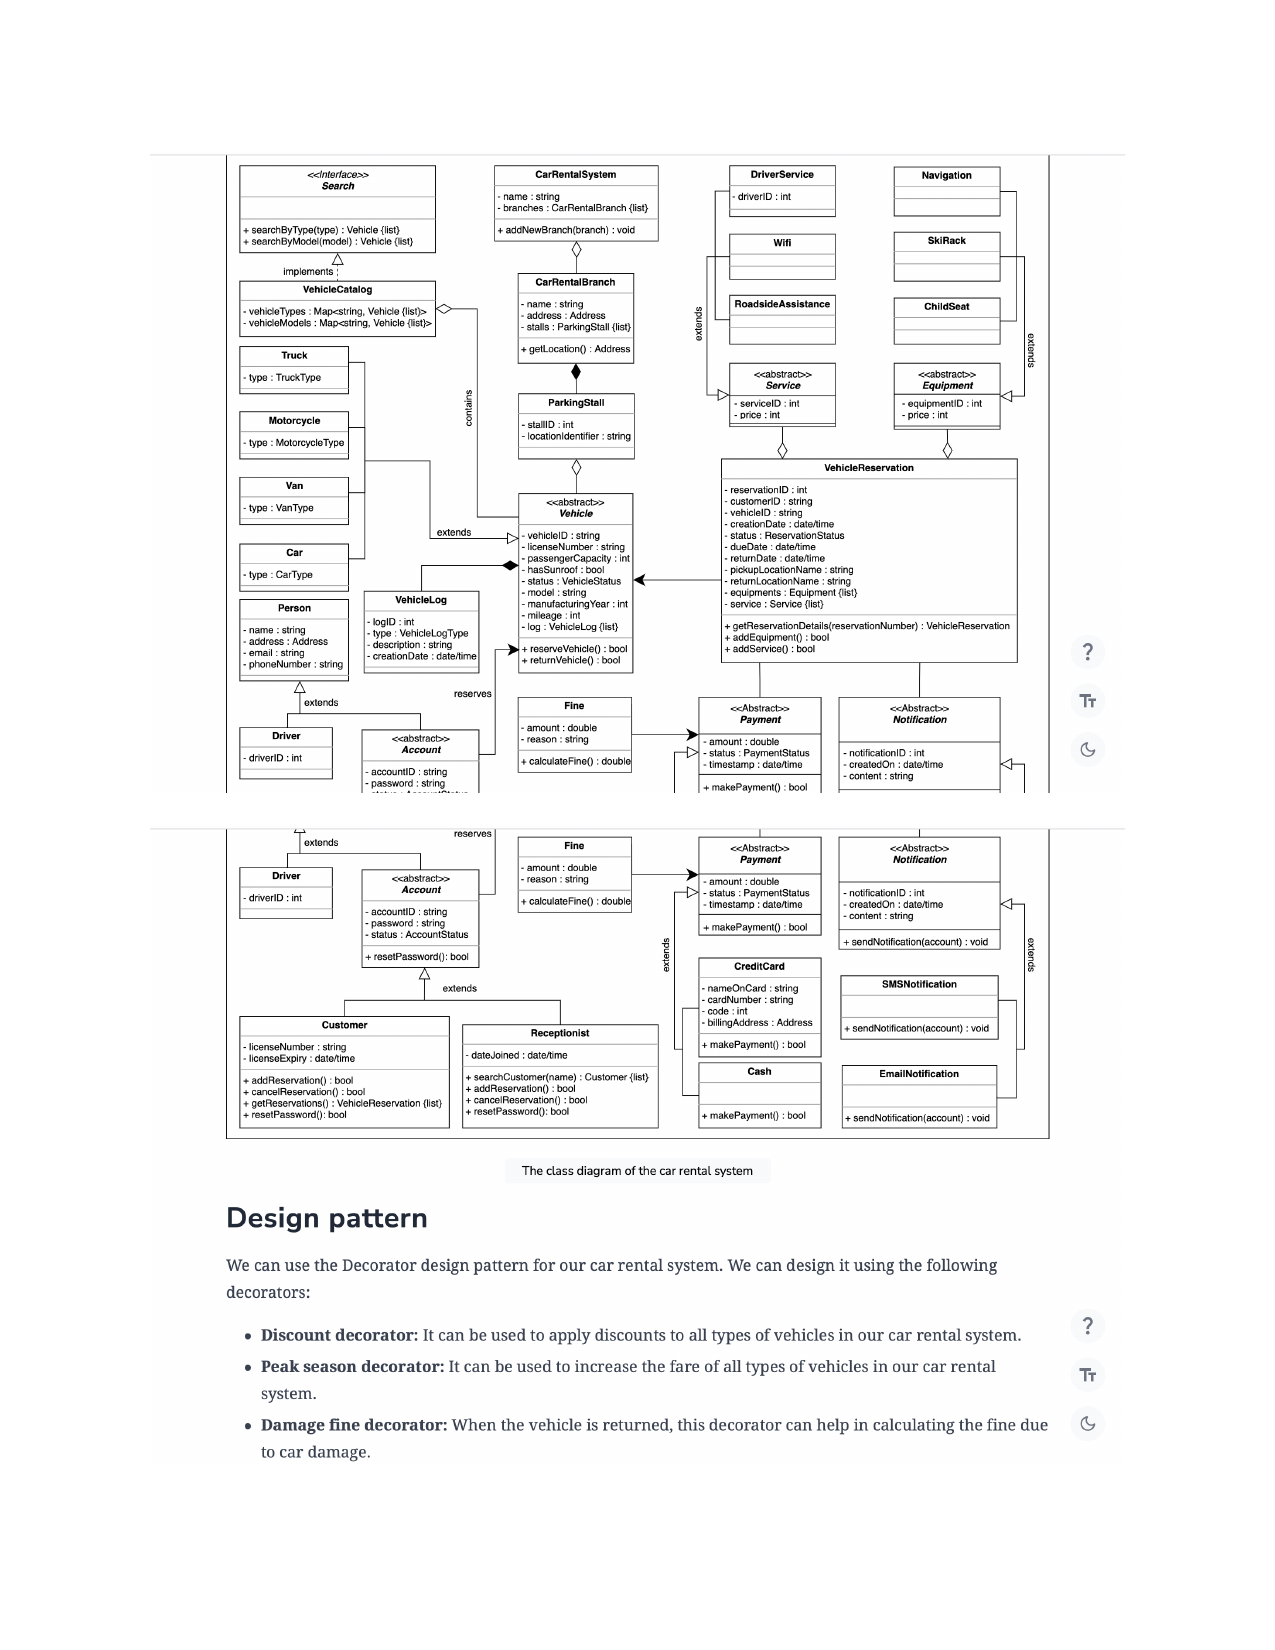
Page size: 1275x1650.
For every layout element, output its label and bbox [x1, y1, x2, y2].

picture [150, 823, 1125, 1467]
picture [150, 150, 1125, 793]
